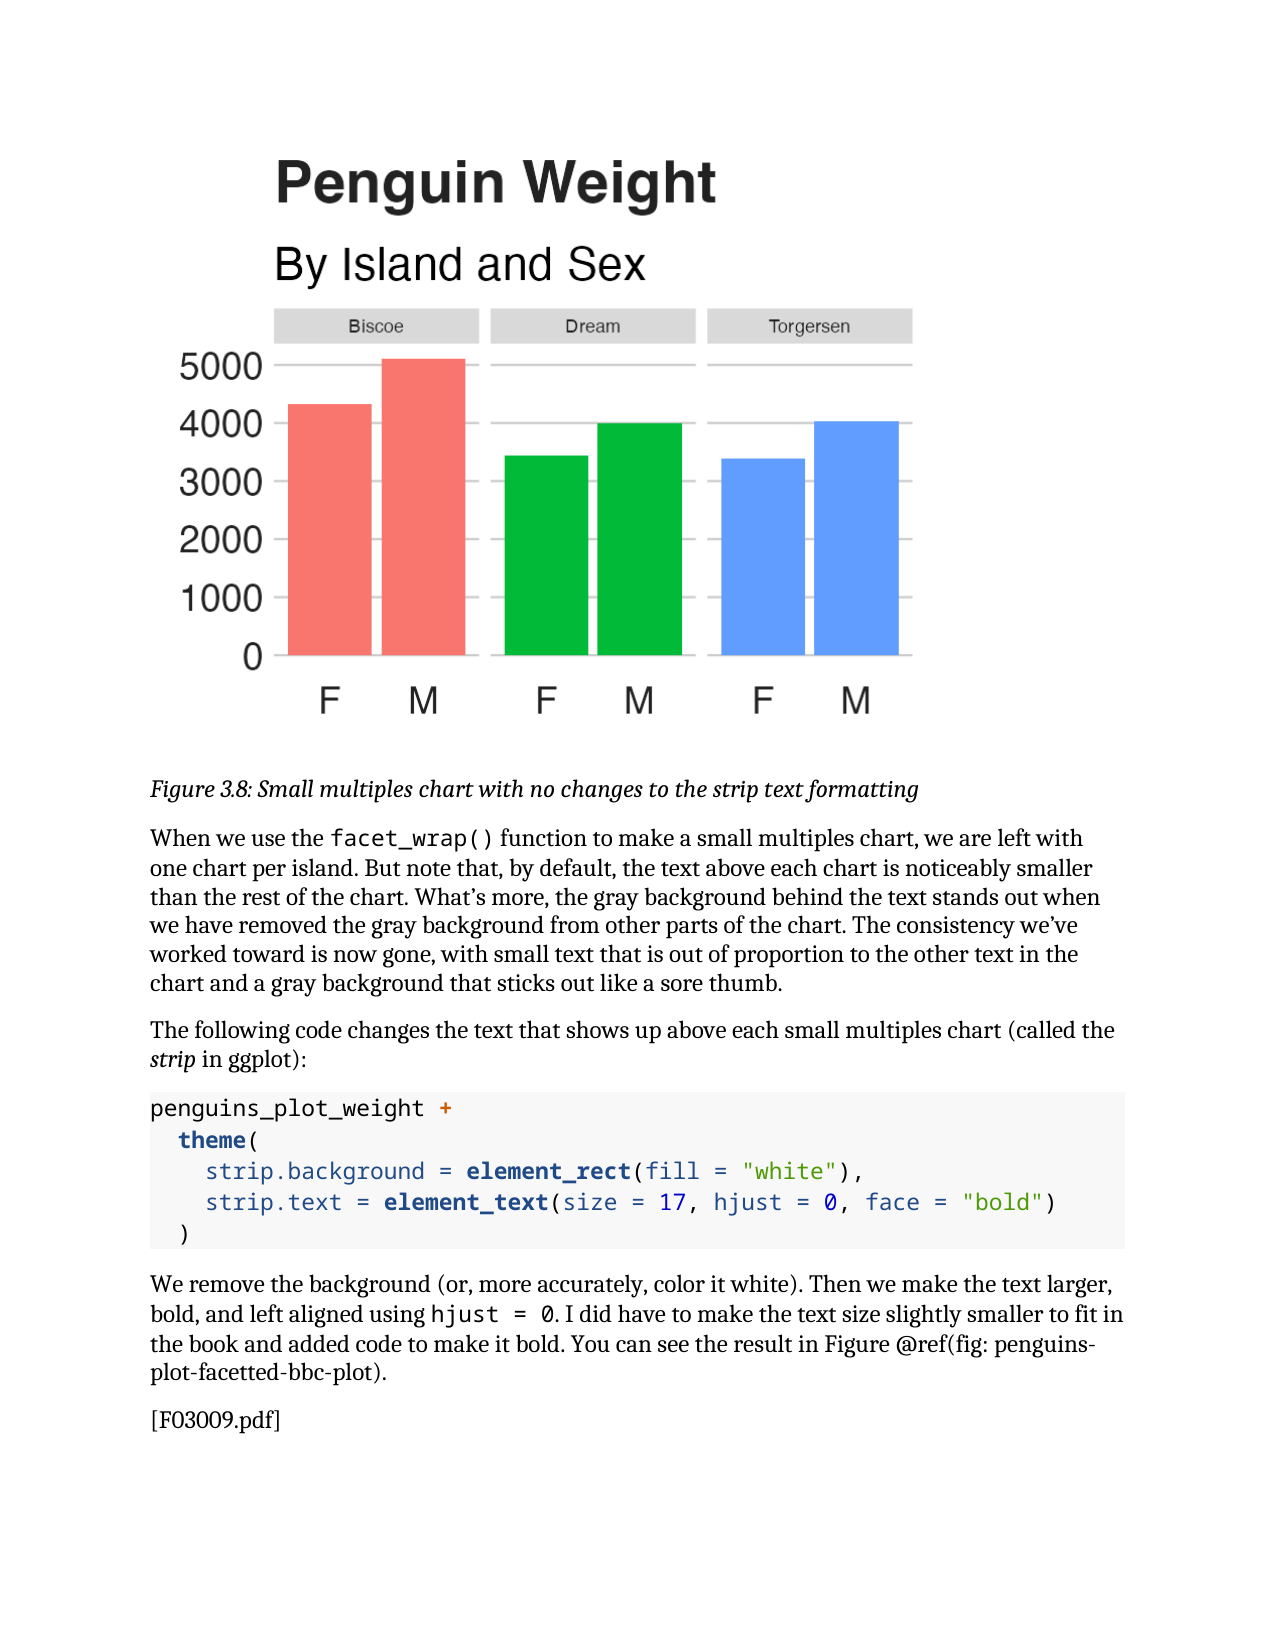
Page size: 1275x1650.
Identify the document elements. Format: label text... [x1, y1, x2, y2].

text The following code changes the text that shows up above each small multiples chart (called the strip in ggplot): [150, 1016, 1125, 1074]
picture [168, 150, 924, 754]
text When we use the facet_wrap() function to make a small multiples chart, we are left with one chart per island. But note that, by default, the text above each chart is noticeably smaller than the rest of the chart. What’s more, the gray background behind the text stands out when we have removed the gray background from other parts of the chart. The consistency we’ve worked toward is now gone, with small text that is out of proportion to the other text in the chart and a gray background that sticks out like a sore thumb. [150, 822, 1125, 997]
text We remove the background (or, more accurately, color it white). Then we make the text larger, bold, and left aligned using hjust = 0. I did have to make the text size slightly smaller to fit in the book and added code to make it bold. You can see the result in Figure @ref(fig: penguins-plot-facetted-bbc-plot). [150, 1269, 1125, 1387]
text Figure 3.8: Small multiples chart with no changes to the strip text formatting [150, 775, 1125, 804]
text penguins_plot_weight + theme( strip.background = element_rect(fill = "white"), strip.text = element_text(size = 17, hjust = 0, face = "bold") ) [150, 1092, 1125, 1249]
text [F03009.pdf] [150, 1406, 1125, 1434]
